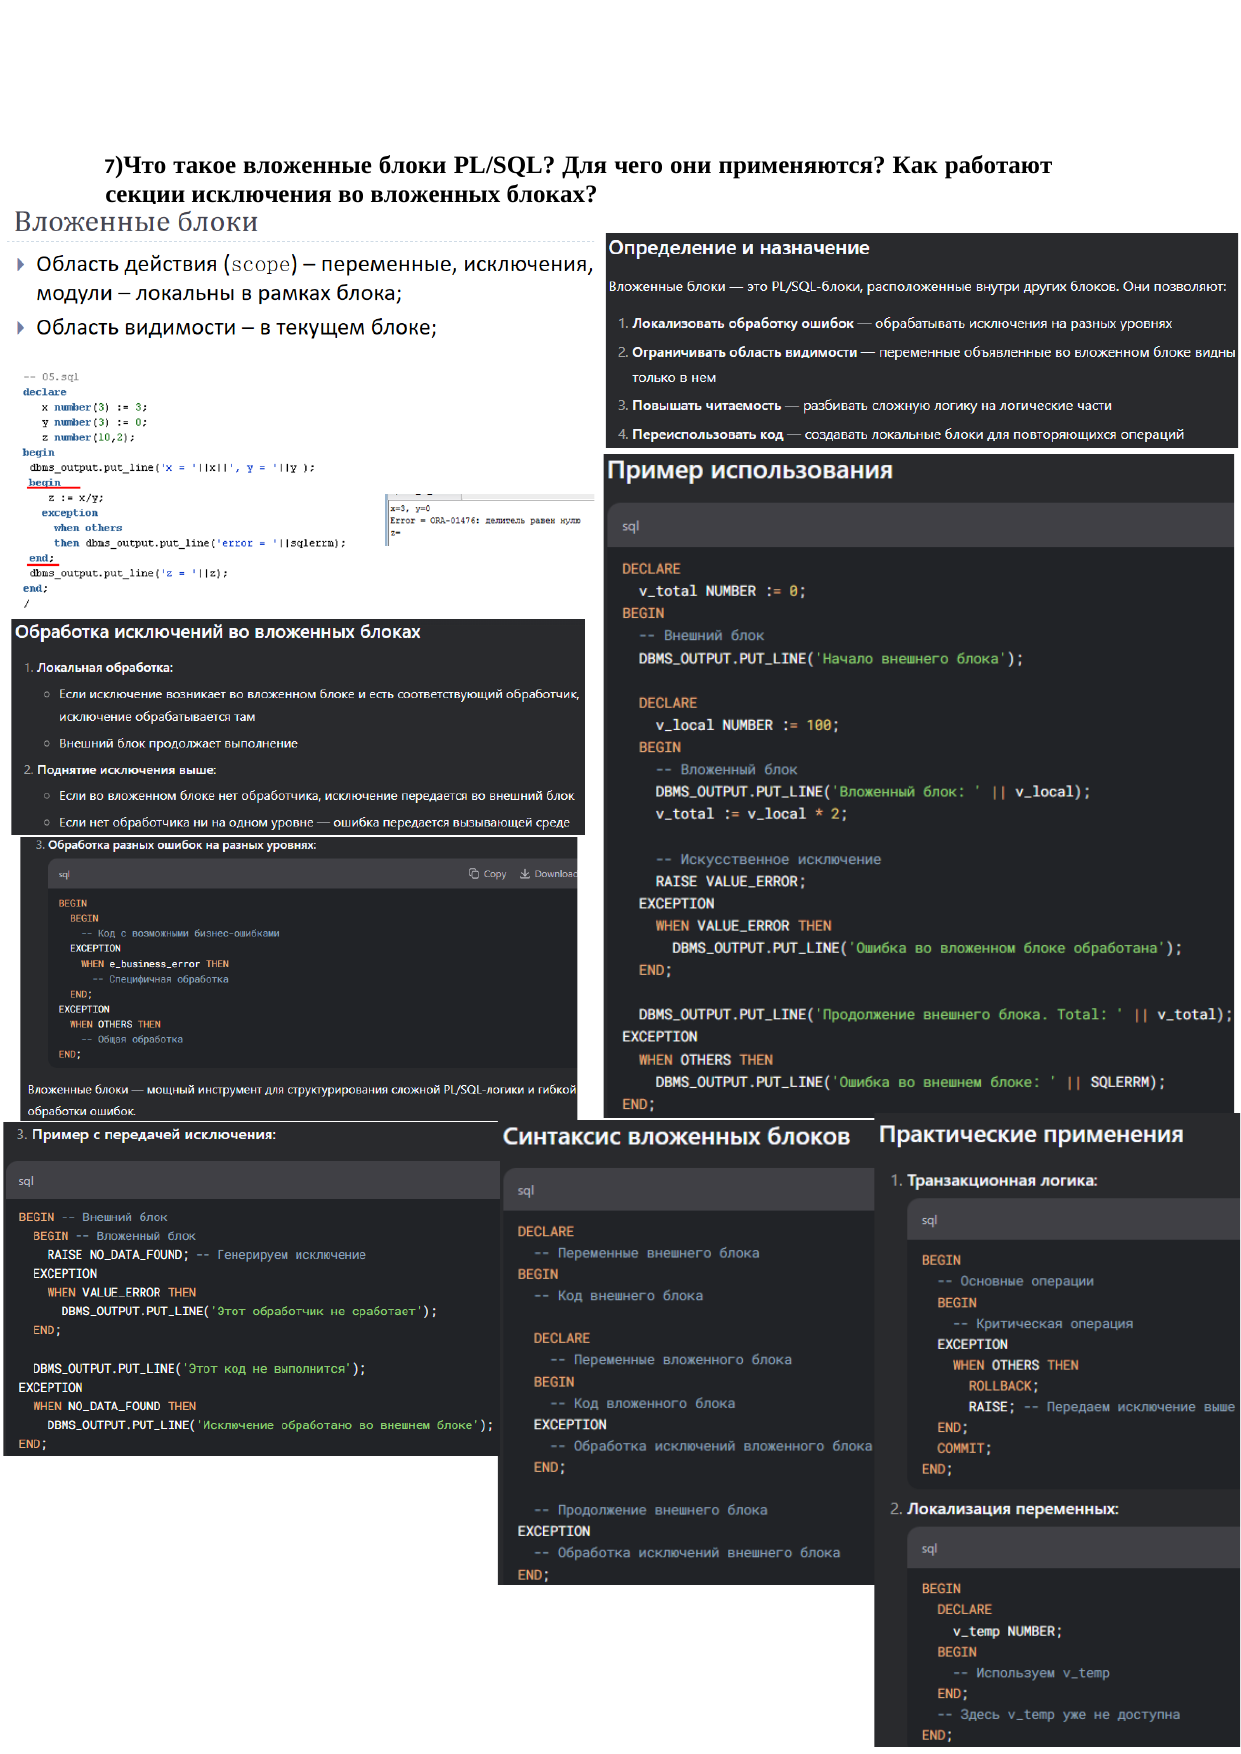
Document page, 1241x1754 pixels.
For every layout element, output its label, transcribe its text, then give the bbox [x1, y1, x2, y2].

picture [11, 619, 585, 835]
picture [5, 204, 595, 609]
picture [605, 233, 1239, 448]
list 7)Что такое вложенные блоки PL/SQL? Для чего они применяются? Как работают секции исключения во вложенных блоках? [104, 150, 1053, 207]
picture [3, 454, 1241, 1747]
